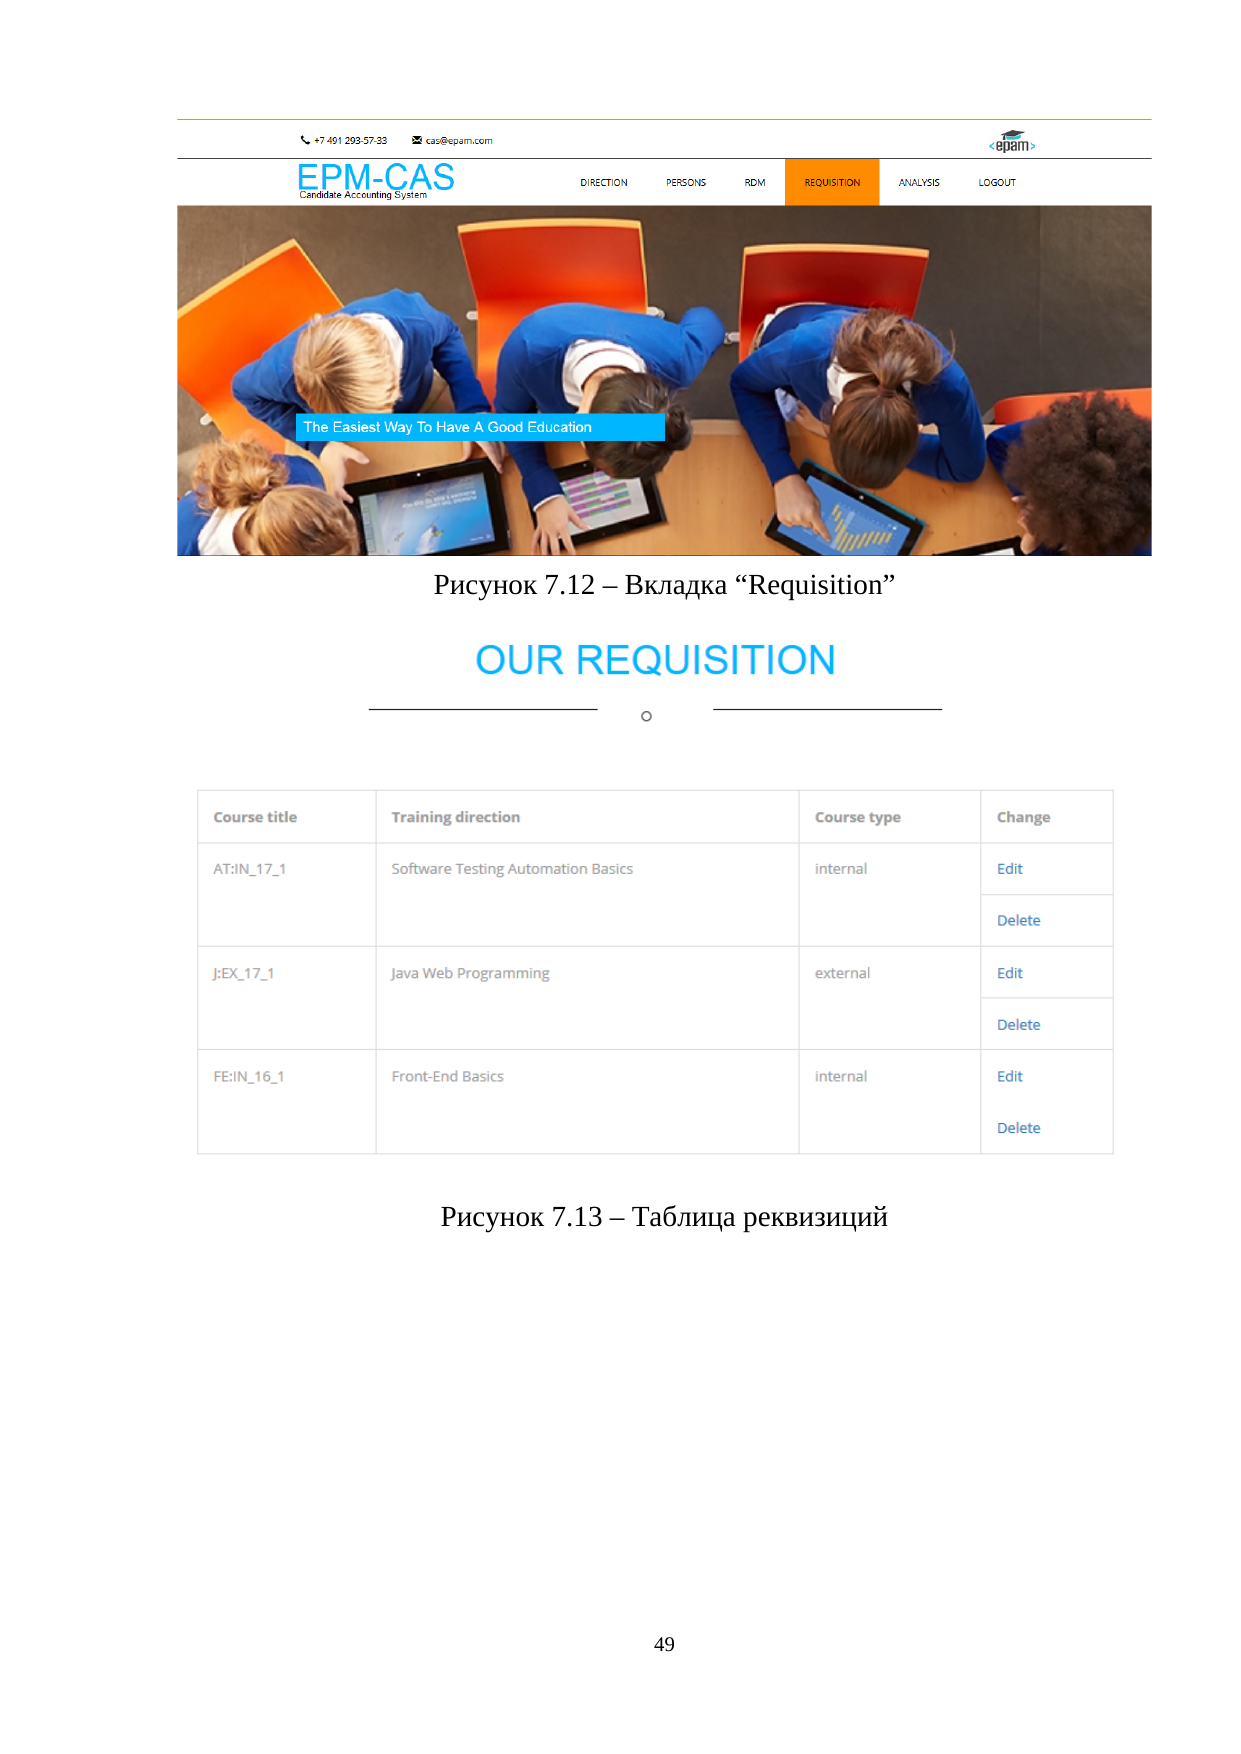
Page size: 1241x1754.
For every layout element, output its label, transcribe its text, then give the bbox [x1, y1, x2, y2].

picture [177, 118, 1152, 556]
picture [177, 617, 1152, 1187]
text Рисунок 7.12 – Вкладка “Requisition” [177, 567, 1152, 601]
text Рисунок 7.13 – Таблица реквизиций [177, 1199, 1152, 1233]
